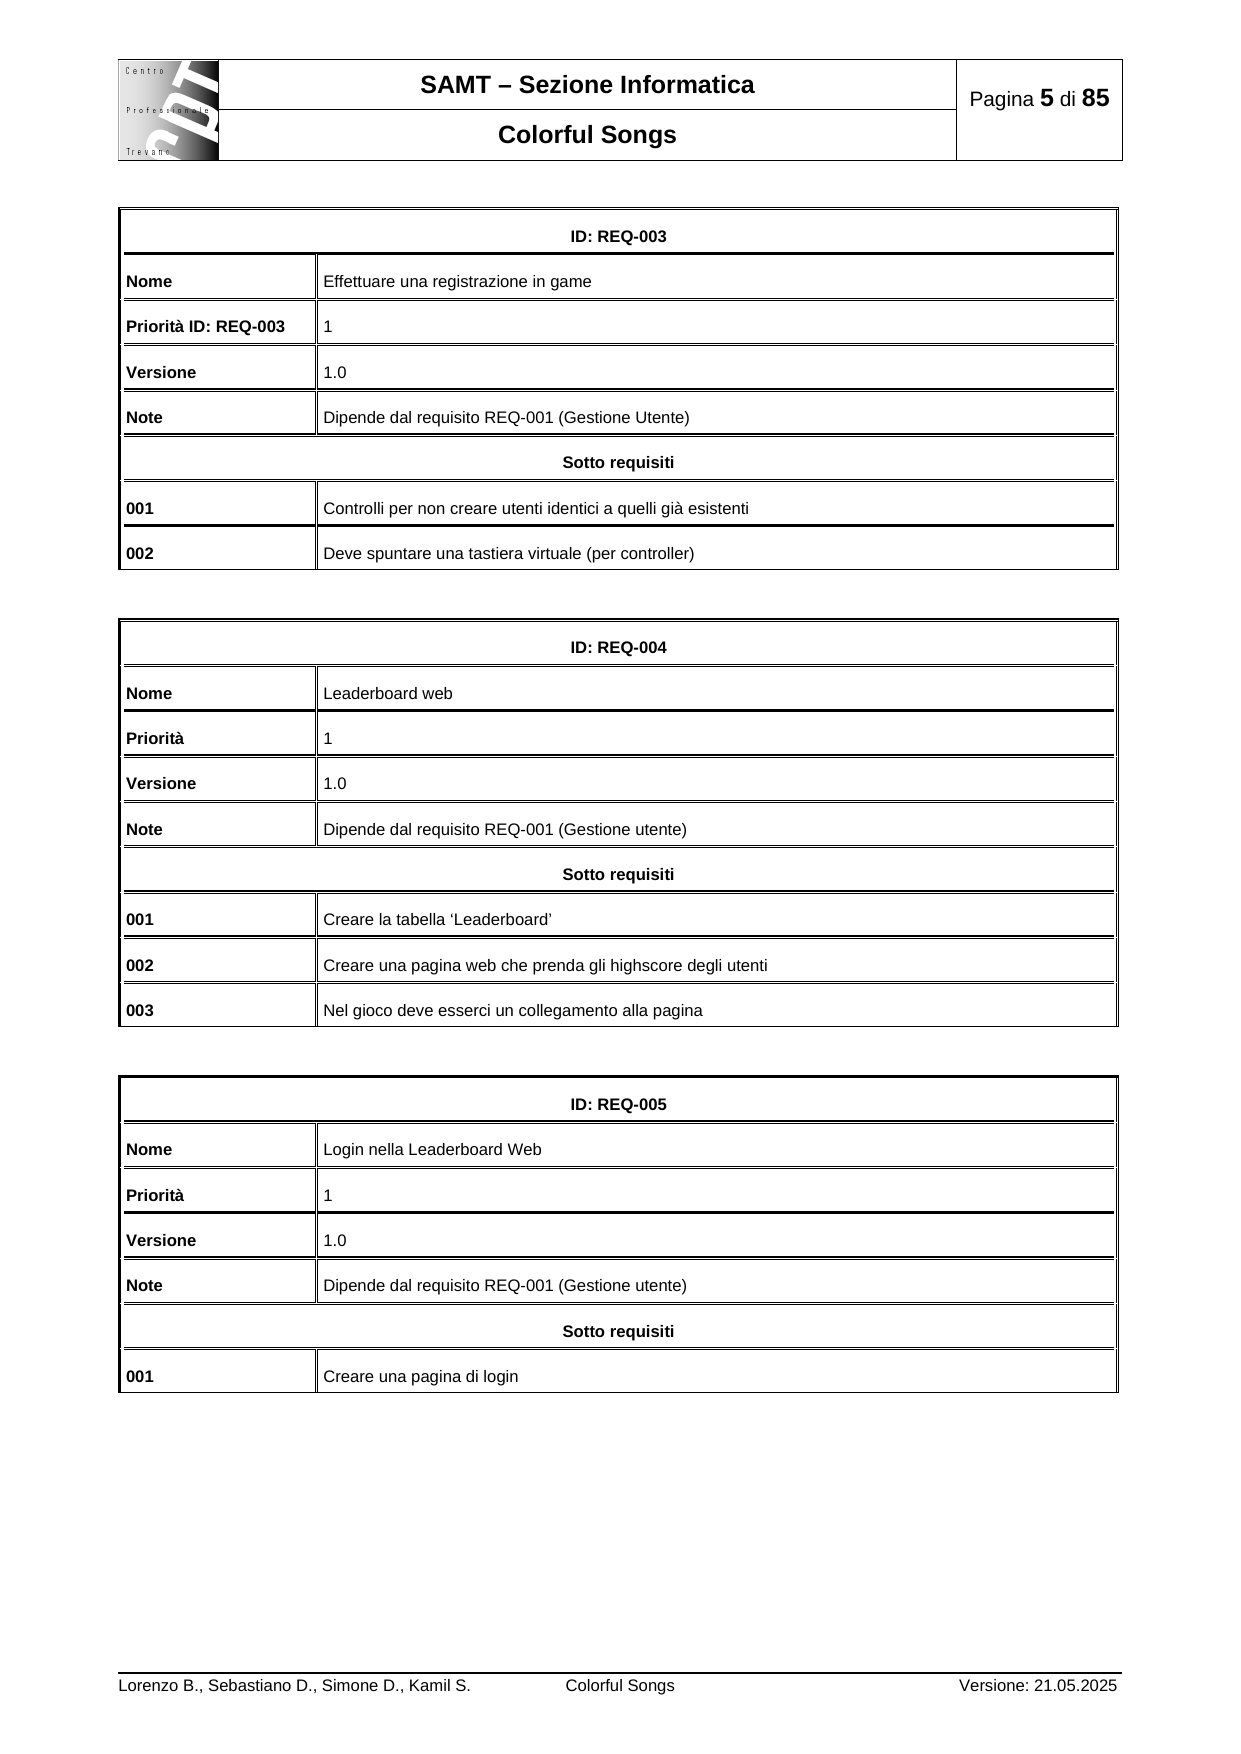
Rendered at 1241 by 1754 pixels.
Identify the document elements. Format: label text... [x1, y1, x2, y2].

table_cell 1.0 [318, 1211, 1116, 1256]
table_cell 1.0 [318, 754, 1116, 799]
table_cell Creare la tabella ‘Leaderboard’ [318, 890, 1116, 935]
table_cell Versione [121, 754, 315, 799]
table_cell 001 [121, 890, 315, 935]
table_cell 1 [318, 709, 1116, 754]
table_cell 001 [120, 1347, 317, 1392]
table_cell Nel gioco deve esserci un collegamento alla pagina [317, 981, 1117, 1026]
table_cell Dipende dal requisito REQ-001 (Gestione Utente) [318, 388, 1116, 433]
table_cell Dipende dal requisito REQ-001 (Gestione utente) [318, 1256, 1116, 1302]
table_cell Sotto requisiti [121, 433, 1116, 479]
table_cell 001 [120, 479, 317, 524]
table_cell Login nella Leaderboard Web [318, 1120, 1116, 1166]
table_cell 1.0 [317, 343, 1117, 388]
table_cell Nome [121, 252, 315, 297]
table_cell 002 [121, 524, 315, 569]
table_cell 003 [120, 981, 317, 1026]
table_cell Note [121, 388, 315, 433]
table_cell Sotto requisiti [120, 845, 1117, 890]
table_cell Leaderboard web [318, 664, 1116, 709]
table_cell Priorità [120, 1166, 317, 1211]
table_cell Creare una pagina di login [317, 1347, 1117, 1392]
table_cell Dipende dal requisito REQ-001 (Gestione utente) [318, 800, 1116, 845]
picture [118, 60, 219, 160]
table_cell Sotto requisiti [120, 1302, 1117, 1347]
table_cell Priorità ID: REQ-003 [121, 298, 315, 343]
table_cell Versione [121, 1211, 315, 1256]
table_header ID: REQ-005 [121, 1078, 1116, 1120]
table_cell Nome [121, 664, 315, 709]
table_header ID: REQ-004 [121, 622, 1116, 663]
table_header ID: REQ-003 [121, 210, 1116, 252]
table_cell Creare una pagina web che prenda gli highscore degli utenti [318, 935, 1116, 981]
table_cell 1 [318, 298, 1116, 343]
table_cell Priorità [121, 709, 315, 754]
table_cell 002 [121, 935, 315, 981]
table_cell Effettuare una registrazione in game [318, 252, 1116, 297]
table_cell Versione [120, 343, 317, 388]
table_cell Nome [121, 1120, 315, 1166]
table_cell Deve spuntare una tastiera virtuale (per controller) [318, 524, 1116, 569]
table_cell Controlli per non creare utenti identici a quelli già esistenti [317, 479, 1117, 524]
table_cell 1 [317, 1166, 1117, 1211]
table_cell Note [121, 1256, 315, 1302]
table_cell Note [121, 800, 315, 845]
